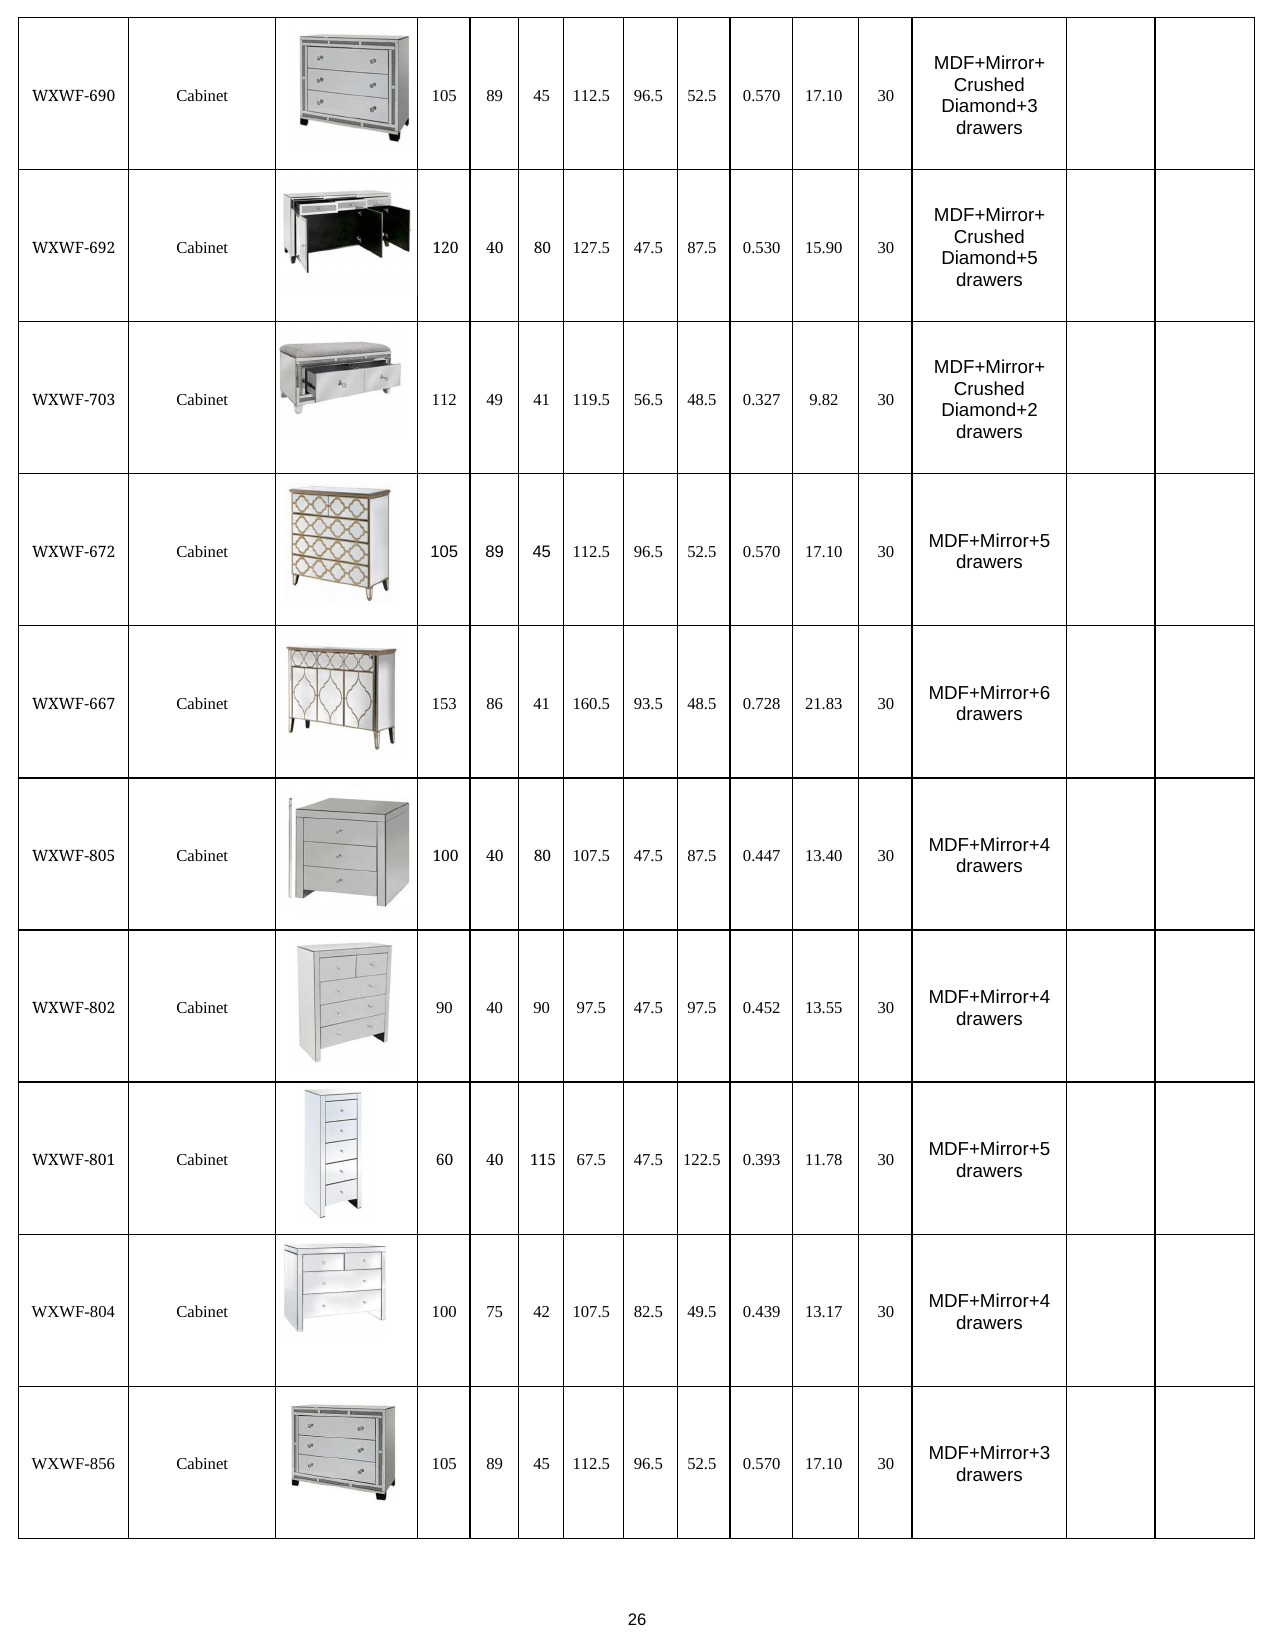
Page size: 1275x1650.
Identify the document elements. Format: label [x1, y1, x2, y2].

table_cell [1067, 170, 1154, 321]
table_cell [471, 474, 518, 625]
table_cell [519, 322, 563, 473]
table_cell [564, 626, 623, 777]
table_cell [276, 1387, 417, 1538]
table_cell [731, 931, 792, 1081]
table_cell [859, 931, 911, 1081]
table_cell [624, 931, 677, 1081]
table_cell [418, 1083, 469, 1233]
picture [282, 629, 402, 759]
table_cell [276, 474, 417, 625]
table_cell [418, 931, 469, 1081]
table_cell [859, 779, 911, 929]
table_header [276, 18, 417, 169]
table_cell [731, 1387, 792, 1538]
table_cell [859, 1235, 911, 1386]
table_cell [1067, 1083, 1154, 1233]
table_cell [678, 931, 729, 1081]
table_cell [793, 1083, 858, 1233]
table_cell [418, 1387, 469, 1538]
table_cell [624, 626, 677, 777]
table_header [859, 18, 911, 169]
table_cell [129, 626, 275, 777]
picture [289, 933, 396, 1071]
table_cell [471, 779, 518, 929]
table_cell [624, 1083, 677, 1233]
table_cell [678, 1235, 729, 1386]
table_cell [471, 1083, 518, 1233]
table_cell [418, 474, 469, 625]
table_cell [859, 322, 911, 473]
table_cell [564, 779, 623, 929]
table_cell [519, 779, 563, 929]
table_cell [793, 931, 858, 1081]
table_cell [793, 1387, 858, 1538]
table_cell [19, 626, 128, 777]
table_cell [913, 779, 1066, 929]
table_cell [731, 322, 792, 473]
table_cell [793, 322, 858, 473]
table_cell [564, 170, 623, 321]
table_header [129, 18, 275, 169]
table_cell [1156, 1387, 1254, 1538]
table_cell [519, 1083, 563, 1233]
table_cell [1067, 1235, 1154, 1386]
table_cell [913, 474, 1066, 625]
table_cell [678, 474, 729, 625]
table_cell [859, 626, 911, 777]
picture [279, 172, 418, 296]
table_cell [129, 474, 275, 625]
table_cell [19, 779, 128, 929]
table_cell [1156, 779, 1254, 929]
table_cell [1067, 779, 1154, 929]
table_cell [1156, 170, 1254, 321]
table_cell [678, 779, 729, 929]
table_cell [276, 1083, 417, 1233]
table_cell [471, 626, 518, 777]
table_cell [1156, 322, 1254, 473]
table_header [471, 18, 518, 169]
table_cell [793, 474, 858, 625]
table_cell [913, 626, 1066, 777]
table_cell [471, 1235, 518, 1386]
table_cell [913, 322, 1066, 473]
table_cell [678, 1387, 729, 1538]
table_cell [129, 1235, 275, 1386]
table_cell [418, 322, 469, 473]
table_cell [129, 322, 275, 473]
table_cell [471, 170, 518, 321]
picture [285, 781, 417, 913]
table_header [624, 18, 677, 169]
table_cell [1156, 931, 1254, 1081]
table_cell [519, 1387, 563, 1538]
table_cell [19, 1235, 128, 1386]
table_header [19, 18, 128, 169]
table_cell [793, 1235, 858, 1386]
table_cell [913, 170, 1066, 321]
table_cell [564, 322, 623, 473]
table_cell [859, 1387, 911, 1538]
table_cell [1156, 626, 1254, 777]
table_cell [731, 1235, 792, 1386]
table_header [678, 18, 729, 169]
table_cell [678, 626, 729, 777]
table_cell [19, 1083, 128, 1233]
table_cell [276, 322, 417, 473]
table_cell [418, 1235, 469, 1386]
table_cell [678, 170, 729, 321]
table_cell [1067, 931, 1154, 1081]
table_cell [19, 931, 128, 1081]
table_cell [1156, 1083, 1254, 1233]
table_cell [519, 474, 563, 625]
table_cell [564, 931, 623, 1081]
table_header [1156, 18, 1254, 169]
picture [282, 477, 401, 608]
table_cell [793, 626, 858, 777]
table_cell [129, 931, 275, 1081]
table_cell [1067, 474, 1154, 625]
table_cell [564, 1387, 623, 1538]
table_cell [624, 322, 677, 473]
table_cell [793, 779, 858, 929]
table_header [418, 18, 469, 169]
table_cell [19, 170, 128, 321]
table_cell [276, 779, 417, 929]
picture [280, 1237, 390, 1337]
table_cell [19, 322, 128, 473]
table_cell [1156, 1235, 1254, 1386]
picture [282, 1389, 400, 1506]
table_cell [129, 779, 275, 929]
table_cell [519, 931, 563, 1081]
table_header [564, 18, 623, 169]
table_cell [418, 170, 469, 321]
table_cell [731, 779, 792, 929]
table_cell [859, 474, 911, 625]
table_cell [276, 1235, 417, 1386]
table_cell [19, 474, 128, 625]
picture [298, 1085, 371, 1220]
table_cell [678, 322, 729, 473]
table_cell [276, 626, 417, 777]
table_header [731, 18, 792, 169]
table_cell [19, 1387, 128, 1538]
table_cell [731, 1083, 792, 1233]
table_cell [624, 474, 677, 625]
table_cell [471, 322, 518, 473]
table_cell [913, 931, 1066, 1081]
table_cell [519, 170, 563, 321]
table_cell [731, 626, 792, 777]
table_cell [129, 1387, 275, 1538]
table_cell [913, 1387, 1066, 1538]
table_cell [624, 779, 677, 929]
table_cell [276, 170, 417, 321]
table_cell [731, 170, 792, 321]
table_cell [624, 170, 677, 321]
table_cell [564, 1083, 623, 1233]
picture [288, 20, 417, 150]
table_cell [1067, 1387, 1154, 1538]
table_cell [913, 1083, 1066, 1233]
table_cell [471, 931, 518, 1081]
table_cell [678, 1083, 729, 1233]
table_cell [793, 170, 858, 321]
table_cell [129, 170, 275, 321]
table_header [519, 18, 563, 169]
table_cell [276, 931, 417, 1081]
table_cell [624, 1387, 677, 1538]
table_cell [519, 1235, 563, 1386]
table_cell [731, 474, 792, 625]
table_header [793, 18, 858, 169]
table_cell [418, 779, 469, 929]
picture [276, 325, 410, 437]
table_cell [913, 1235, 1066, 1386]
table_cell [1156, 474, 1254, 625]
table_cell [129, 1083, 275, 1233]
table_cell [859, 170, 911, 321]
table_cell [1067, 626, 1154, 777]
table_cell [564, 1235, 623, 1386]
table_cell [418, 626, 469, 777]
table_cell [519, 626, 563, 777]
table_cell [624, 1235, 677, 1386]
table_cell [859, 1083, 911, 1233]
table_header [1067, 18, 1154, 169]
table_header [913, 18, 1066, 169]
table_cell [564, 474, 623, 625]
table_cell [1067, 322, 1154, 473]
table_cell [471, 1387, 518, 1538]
